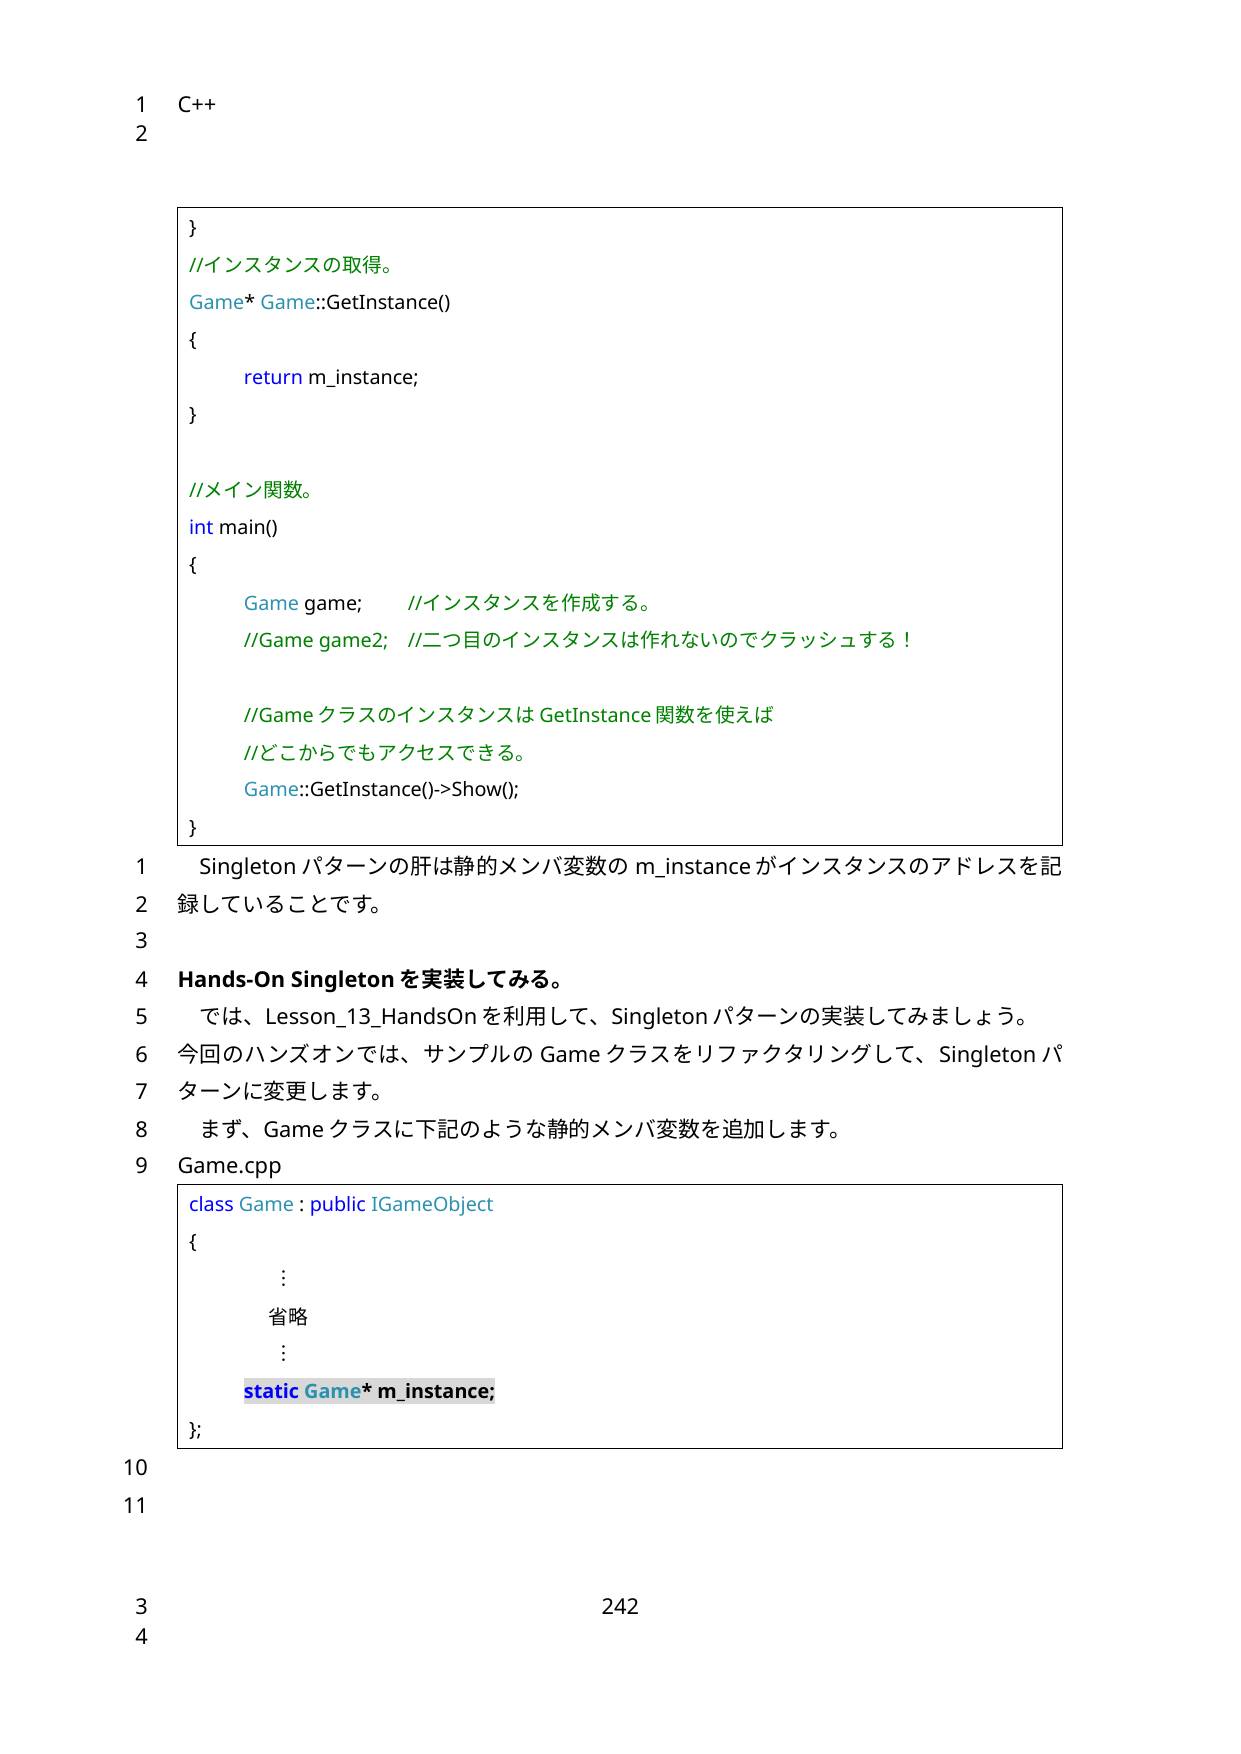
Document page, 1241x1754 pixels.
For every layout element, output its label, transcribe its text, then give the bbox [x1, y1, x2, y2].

table_header class Game : public IGameObject { … 省略 … static Game* m_instance; }; [178, 1185, 1062, 1447]
text では、Lesson_13_HandsOnを利用して、Singletonパターンの実装してみましょう。 [177, 996, 1063, 1034]
text 今回のハンズオンでは、サンプルのGameクラスをリファクタリングして、Singletonパターンに変更します。 [177, 1034, 1063, 1109]
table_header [178, 208, 1062, 845]
text まず、Gameクラスに下記のような静的メンバ変数を追加します。 [177, 1109, 1063, 1146]
text Game.cpp [177, 1146, 1063, 1184]
subtitle Hands-On Singletonを実装してみる。 [177, 959, 1063, 996]
text Singletonパターンの肝は静的メンバ変数のm_instanceがインスタンスのアドレスを記録していることです。 [177, 846, 1063, 921]
